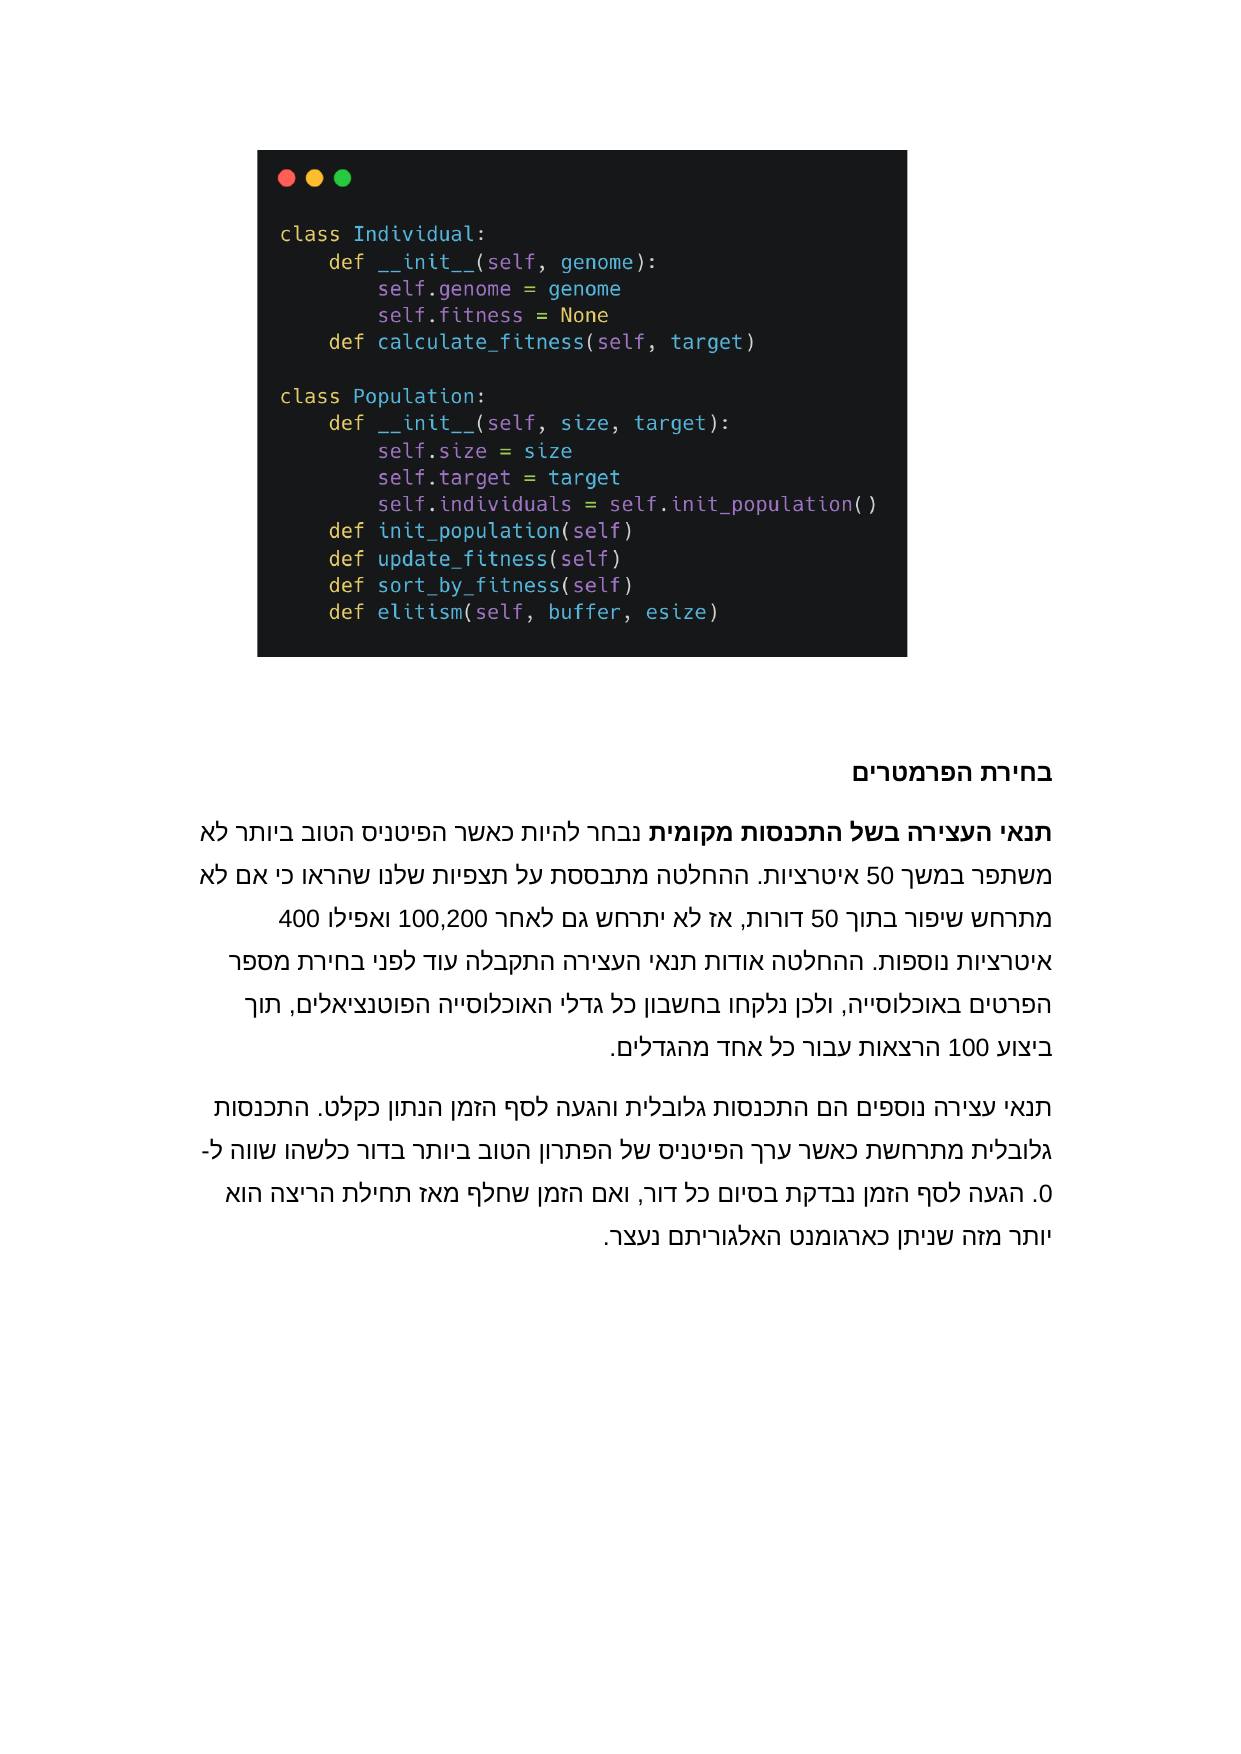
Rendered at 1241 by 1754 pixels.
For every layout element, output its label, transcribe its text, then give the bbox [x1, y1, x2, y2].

picture [257, 150, 908, 657]
text תנאי עצירה נוספים הם התכנסות גלובלית והגעה לסף הזמן הנתון כקלט. התכנסות גלובלית מתרחשת כאשר ערך הפיטניס של הפתרון הטוב ביותר בדור כלשהו שווה ל- 0. הגעה לסף הזמן נבדקת בסיום כל דור, ואם הזמן שחלף מאז תחילת הריצה הוא יותר מזה שניתן כארגומנט האלגוריתם נעצר. [187, 1093, 1053, 1251]
text תנאי העצירה בשל התכנסות מקומית נבחר להיות כאשר הפיטניס הטוב ביותר לא משתפר במשך 50 איטרציות. ההחלטה מתבססת על תצפיות שלנו שהראו כי אם לא מתרחש שיפור בתוך 50 דורות, אז לא יתרחש גם לאחר 100,200 ואפילו 400 איטרציות נוספות. ההחלטה אודות תנאי העצירה התקבלה עוד לפני בחירת מספר הפרטים באוכלוסייה, ולכן נלקחו בחשבון כל גדלי האוכלוסייה הפוטנציאלים, תוך ביצוע 100 הרצאות עבור כל אחד מהגדלים. [187, 817, 1053, 1062]
text בחירת הפרמטרים [187, 758, 1053, 786]
